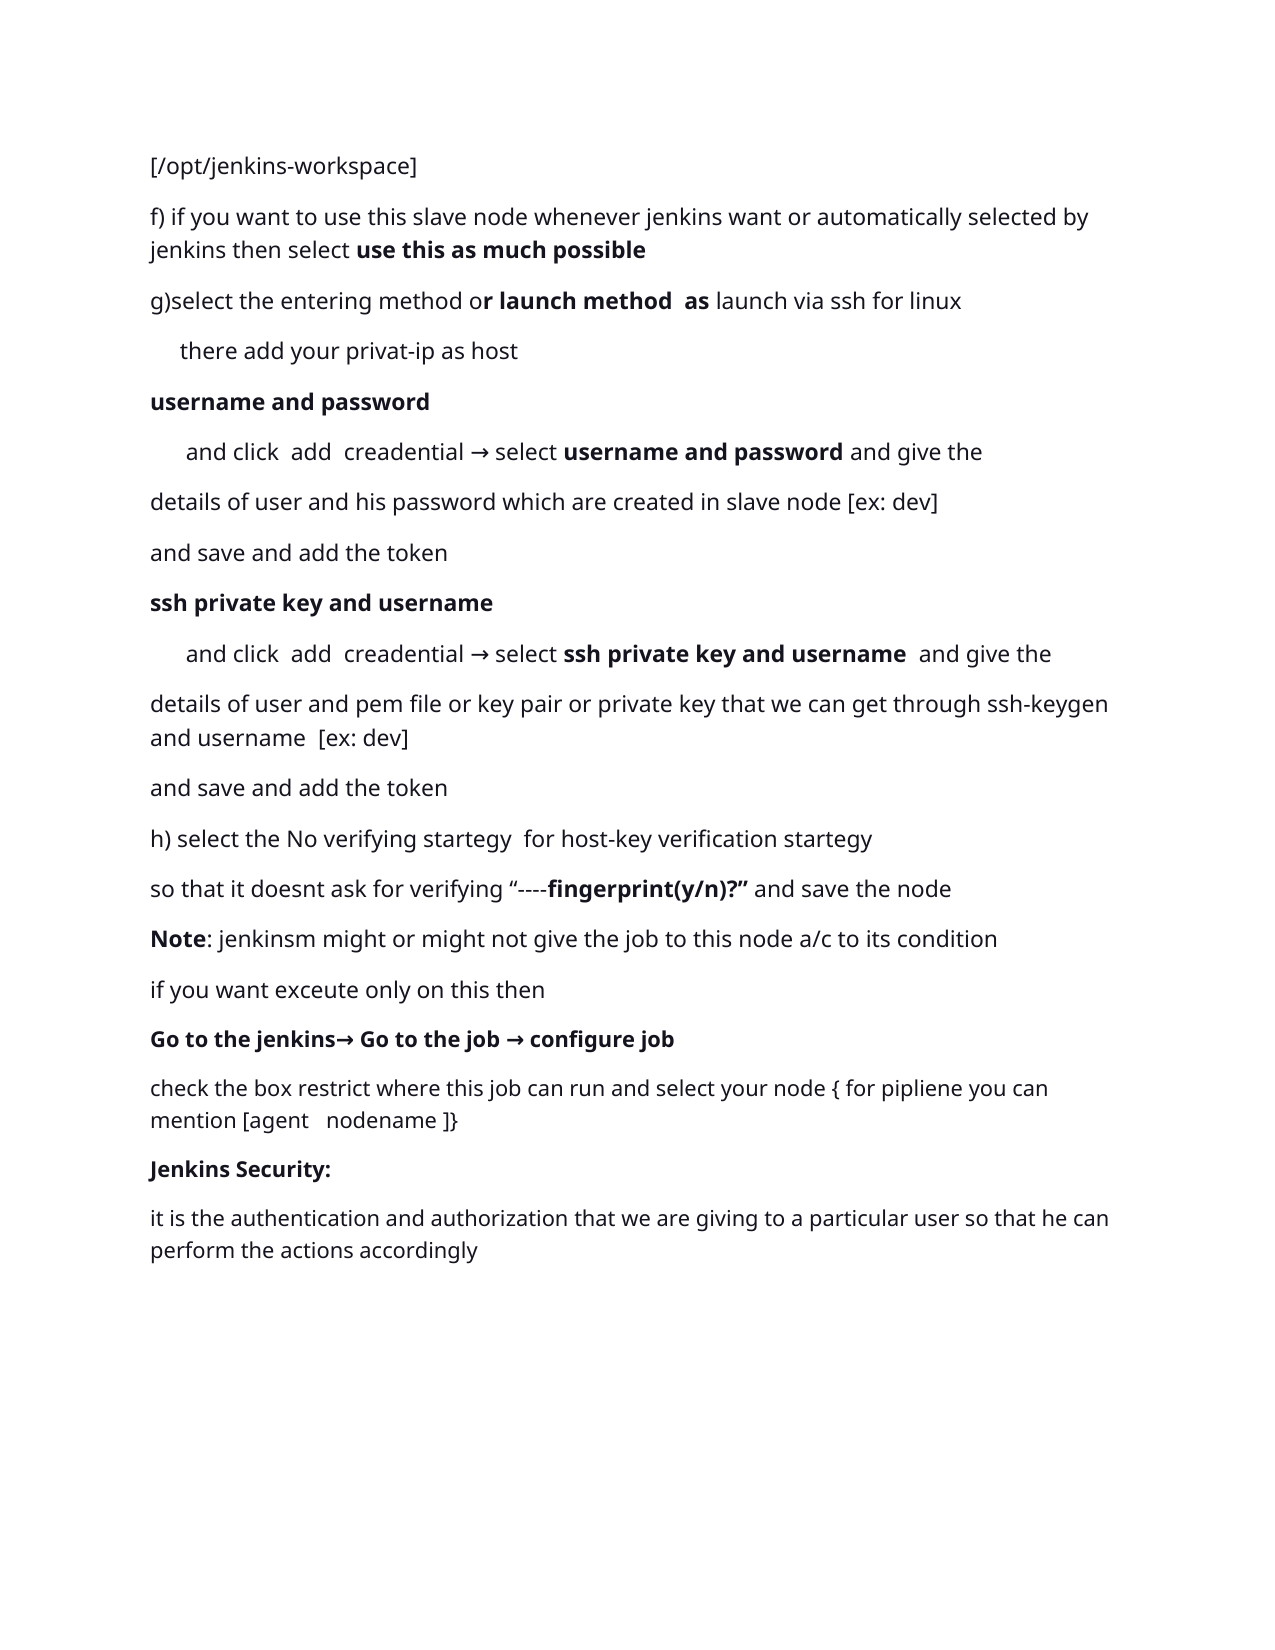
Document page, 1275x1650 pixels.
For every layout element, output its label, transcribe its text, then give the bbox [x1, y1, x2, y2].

text if you want exceute only on this then [150, 974, 1125, 1005]
text [/opt/jenkins-workspace] [150, 150, 1125, 181]
text so that it doesnt ask for verifying “----fingerprint(y/n)?” and save the node [150, 873, 1125, 904]
text it is the authentication and authorization that we are giving to a particular user so that he can perform the actions accordingly [150, 1202, 1125, 1264]
text f) if you want to use this slave node whenever jenkins want or automatically selected by jenkins then select use this as much possible [150, 200, 1125, 265]
text ssh private key and username [150, 587, 1125, 618]
text check the box restrict where this job can run and select your node { for pipliene you can mention [agent nodename ]} [150, 1073, 1125, 1135]
text details of user and his password which are created in slave node [ex: dev] [150, 486, 1125, 517]
text Go to the jenkins→ Go to the job → configure job [150, 1024, 1125, 1054]
text Jenkins Security: [150, 1154, 1125, 1183]
text username and password [150, 385, 1125, 417]
text g)select the entering method or launch method as launch via ssh for linux [150, 284, 1125, 316]
text Note: jenkinsm might or might not give the job to this node a/c to its condition [150, 923, 1125, 954]
text details of user and pem file or key pair or private key that we can get through ssh-keygen and username [ex: dev] [150, 688, 1125, 753]
text and click add creadential → select ssh private key and username and give the [150, 637, 1125, 669]
text there add your privat-ip as host [150, 335, 1125, 366]
text and save and add the token [150, 772, 1125, 803]
text and save and add the token [150, 537, 1125, 568]
text h) select the No verifying startegy for host-key verification startegy [150, 822, 1125, 854]
text and click add creadential → select username and password and give the [150, 436, 1125, 467]
